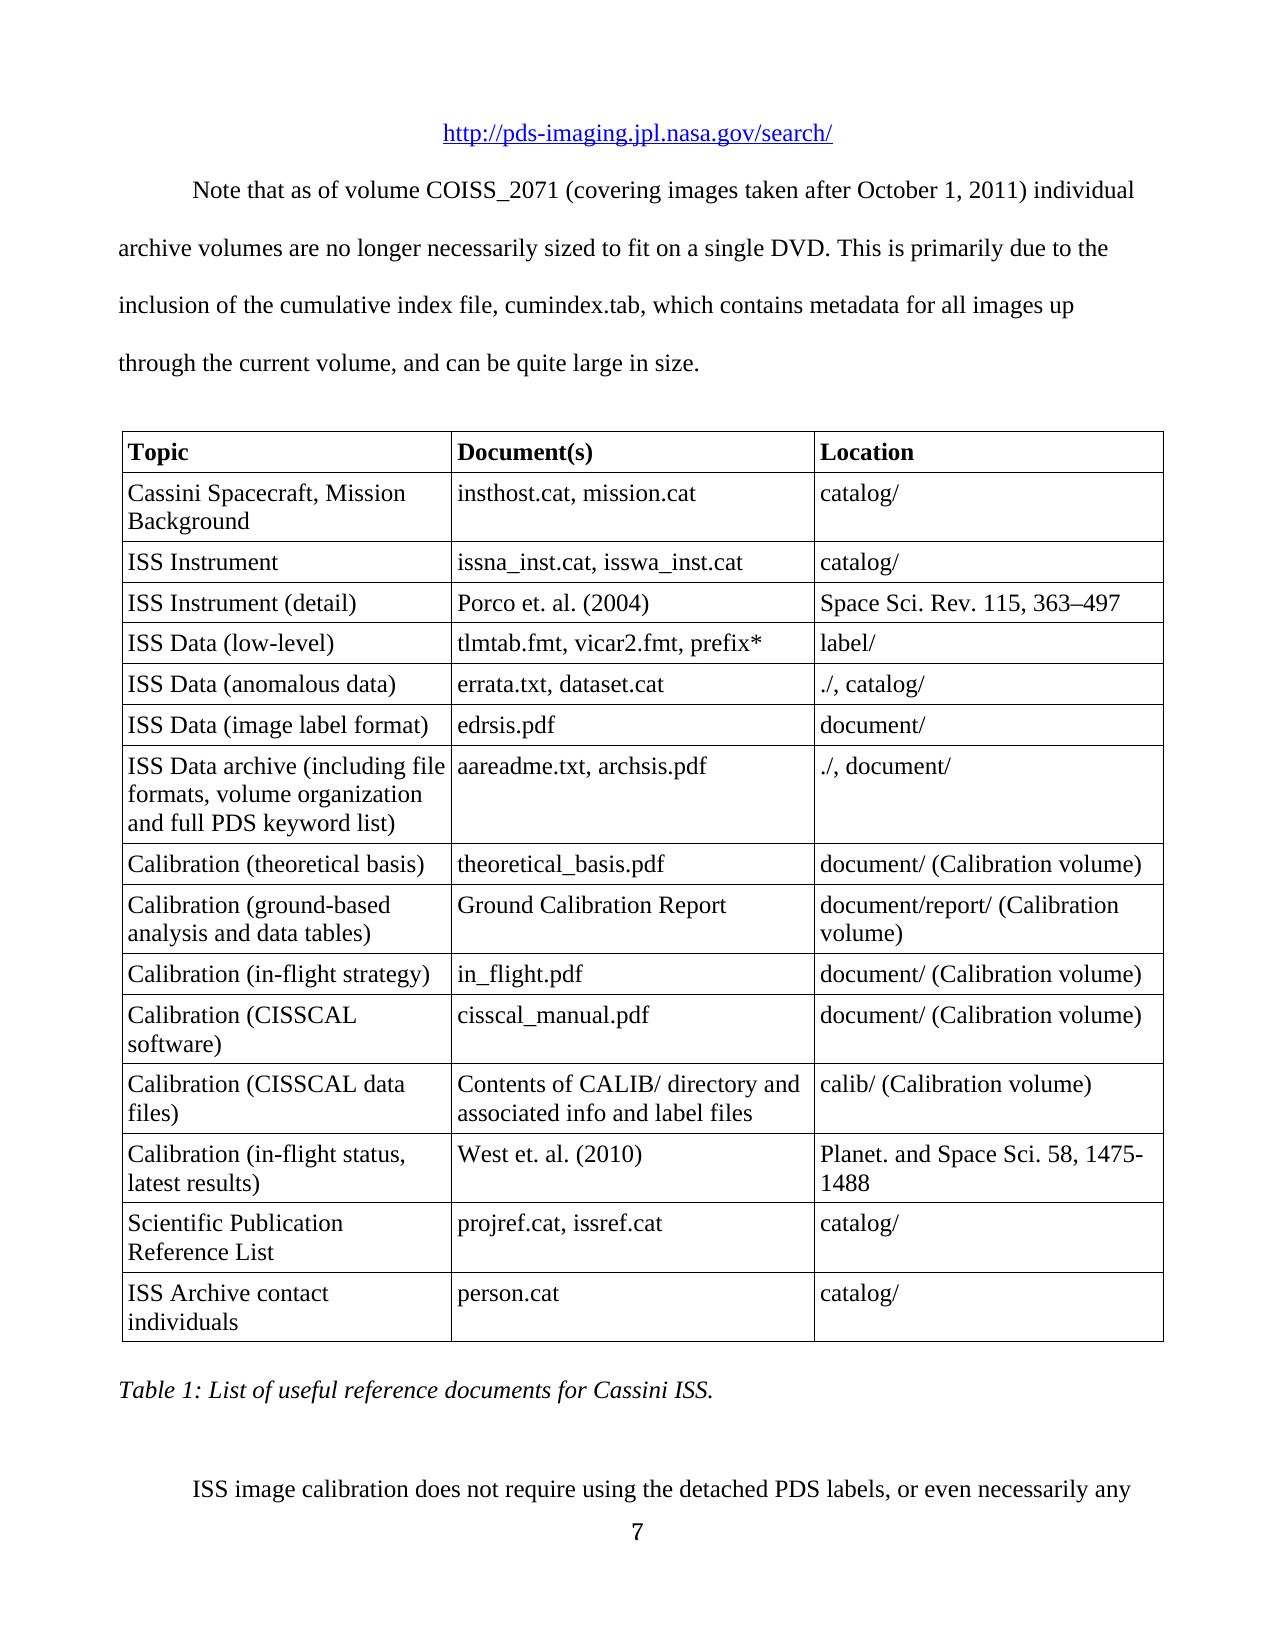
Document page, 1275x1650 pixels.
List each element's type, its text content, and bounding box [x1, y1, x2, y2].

table_cell Contents of CALIB/ directory and associated info and label files [452, 1064, 814, 1133]
table_cell ./, document/ [815, 746, 1163, 843]
table_cell issna_inst.cat, isswa_inst.cat [452, 542, 814, 582]
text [118, 1474, 1157, 1503]
table_cell Scientific Publication Reference List [123, 1203, 451, 1272]
table_header Location [815, 432, 1163, 471]
table_cell Cassini Spacecraft, Mission Background [123, 473, 451, 541]
table_cell Ground Calibration Report [452, 885, 814, 953]
table_cell West et. al. (2010) [452, 1134, 814, 1202]
table_header Topic [123, 432, 451, 471]
table_cell label/ [815, 623, 1163, 663]
table_cell catalog/ [815, 542, 1163, 582]
table_cell catalog/ [815, 1273, 1163, 1341]
table_cell ISS Archive contact individuals [123, 1273, 451, 1341]
table_cell document/ (Calibration volume) [815, 954, 1163, 994]
table_cell cisscal_manual.pdf [452, 995, 814, 1063]
table_cell calib/ (Calibration volume) [815, 1064, 1163, 1133]
table_cell document/ [815, 705, 1163, 744]
table_cell Calibration (CISSCAL software) [123, 995, 451, 1063]
table_cell aareadme.txt, archsis.pdf [452, 746, 814, 843]
table_cell Space Sci. Rev. 115, 363–497 [815, 583, 1163, 622]
table_cell Porco et. al. (2004) [452, 583, 814, 622]
table_cell document/ (Calibration volume) [815, 995, 1163, 1063]
table_cell edrsis.pdf [452, 705, 814, 744]
table_cell ISS Data archive (including file formats, volume organization and full PDS keyword list) [123, 746, 451, 843]
table_cell errata.txt, dataset.cat [452, 664, 814, 704]
table_cell catalog/ [815, 1203, 1163, 1272]
table_cell Calibration (CISSCAL data files) [123, 1064, 451, 1133]
table_cell insthost.cat, mission.cat [452, 473, 814, 541]
table_cell Calibration (in-flight strategy) [123, 954, 451, 994]
text Table 1: List of useful reference documents for Cassini ISS. [118, 1354, 1157, 1404]
table_cell person.cat [452, 1273, 814, 1341]
table_cell ./, catalog/ [815, 664, 1163, 704]
table_cell ISS Data (image label format) [123, 705, 451, 744]
table_cell Calibration (theoretical basis) [123, 844, 451, 883]
table_cell ISS Data (anomalous data) [123, 664, 451, 704]
table_cell Planet. and Space Sci. 58, 1475-1488 [815, 1134, 1163, 1202]
text Note that as of volume COISS_2071 (covering images taken after October 1, 2011) individual archive volumes are no longer necessarily sized to fit on a single DVD. This is primarily due to the inclusion of the cumulative index file, cumindex.tab, which contains metadata for all images up through the current volume, and can be quite large in size. [118, 176, 1157, 377]
table_cell Calibration (ground-based analysis and data tables) [123, 885, 451, 953]
table_cell ISS Instrument (detail) [123, 583, 451, 622]
table_cell ISS Instrument [123, 542, 451, 582]
table_cell ISS Data (low-level) [123, 623, 451, 663]
table_header Document(s) [452, 432, 814, 471]
table_cell document/ (Calibration volume) [815, 844, 1163, 883]
table_cell projref.cat, issref.cat [452, 1203, 814, 1272]
table_cell theoretical_basis.pdf [452, 844, 814, 883]
table_cell catalog/ [815, 473, 1163, 541]
text http://pds-imaging.jpl.nasa.gov/search/ [118, 118, 1157, 147]
table_cell in_flight.pdf [452, 954, 814, 994]
table_cell Calibration (in-flight status, latest results) [123, 1134, 451, 1202]
table_cell tlmtab.fmt, vicar2.fmt, prefix* [452, 623, 814, 663]
table_cell document/report/ (Calibration volume) [815, 885, 1163, 953]
